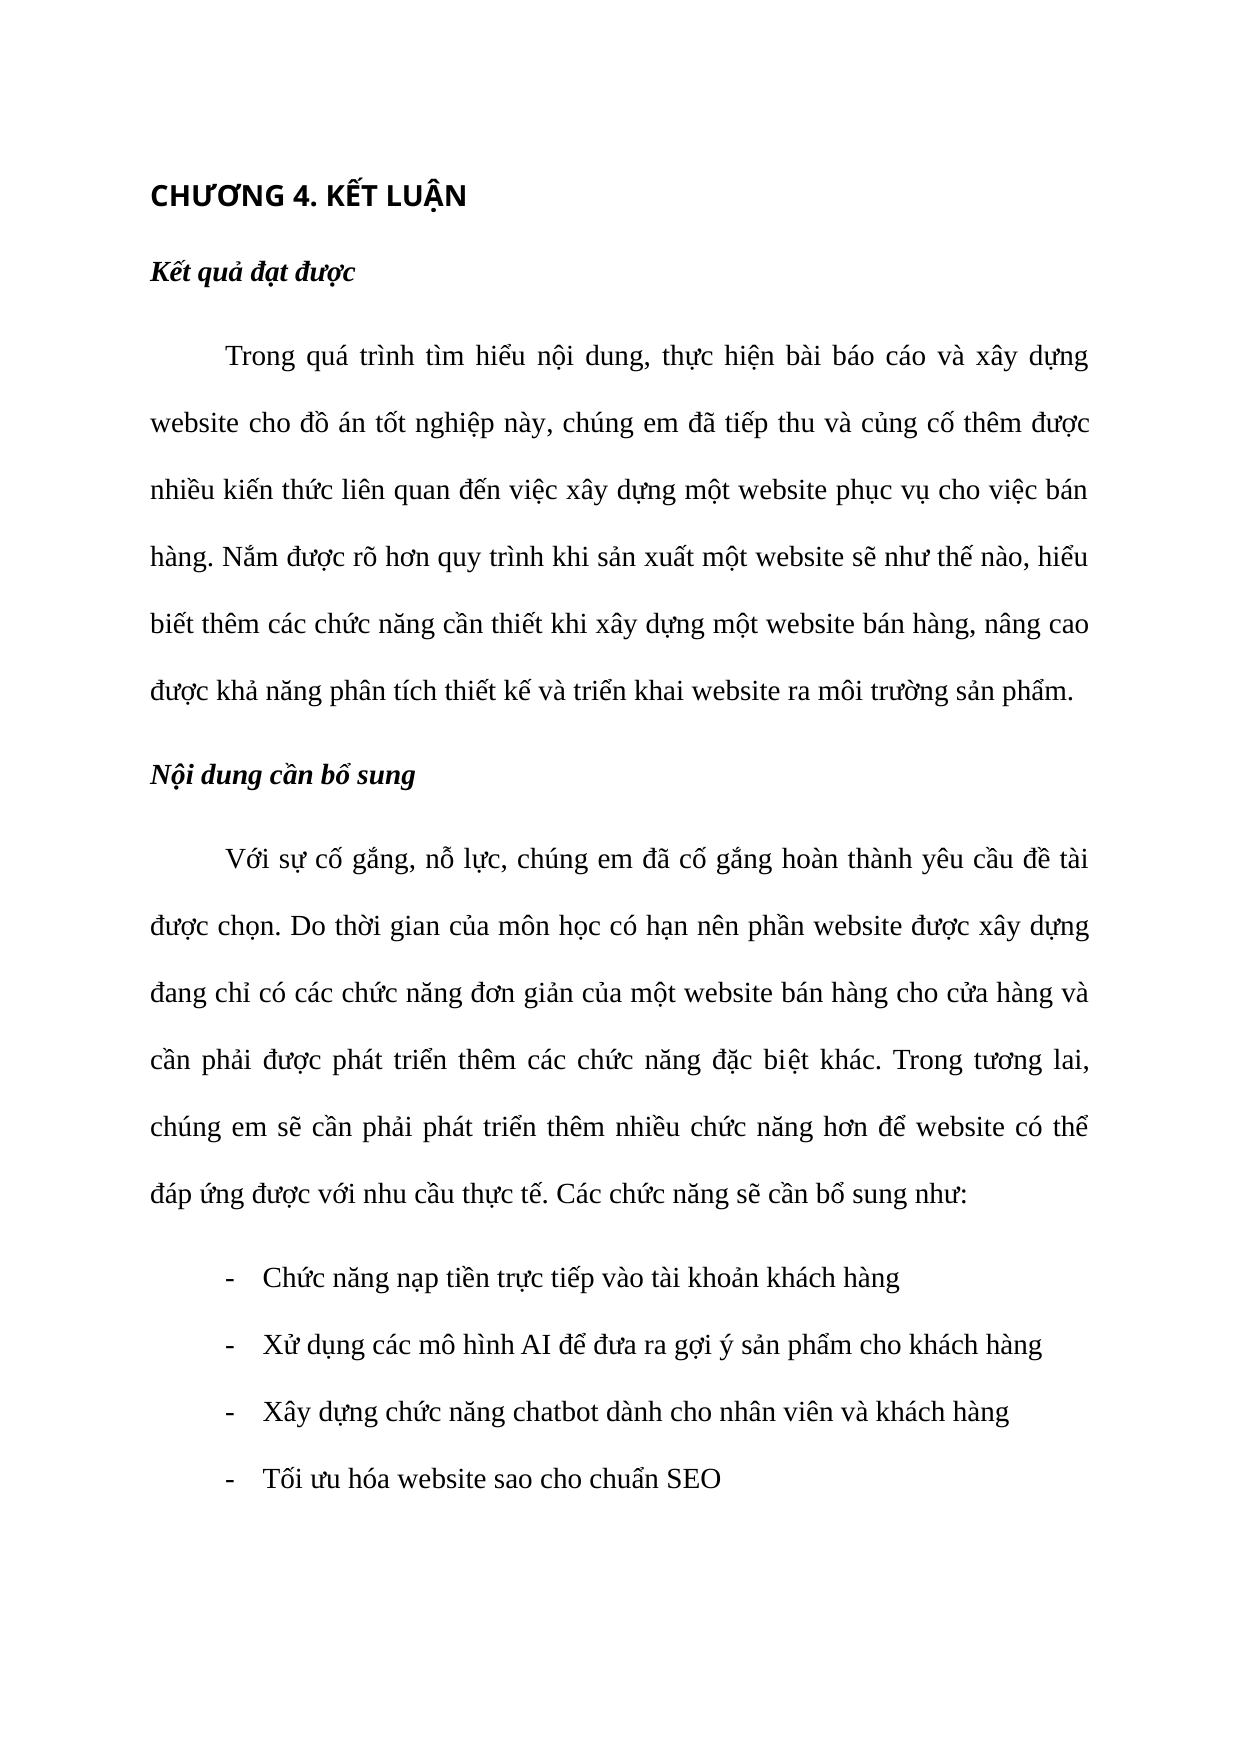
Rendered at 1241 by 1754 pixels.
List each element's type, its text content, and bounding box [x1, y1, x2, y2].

text Với sự cố gắng, nỗ lực, chúng em đã cố gắng hoàn thành yêu cầu đề tài được chọn. Do thời gian của môn học có hạn nên phần website được xây dựng đang chỉ có các chức năng đơn giản của một website bán hàng cho cửa hàng và cần phải được phát triển thêm các chức năng đặc biệt khác. Trong tương lai, chúng em sẽ cần phải phát triển thêm nhiều chức năng hơn để website có thể đáp ứng được với nhu cầu thực tế. Các chức năng sẽ cần bổ sung như: [150, 841, 1090, 1210]
list Chức năng nạp tiền trực tiếp vào tài khoản khách hàng [225, 1260, 1090, 1294]
text Kết quả đạt được [150, 254, 1090, 288]
list Xử dụng các mô hình AI để đưa ra gợi ý sản phẩm cho khách hàng [225, 1327, 1090, 1361]
text Nội dung cần bổ sung [150, 757, 1090, 791]
text Trong quá trình tìm hiểu nội dung, thực hiện bài báo cáo và xây dựng website cho đồ án tốt nghiệp này, chúng em đã tiếp thu và củng cố thêm được nhiều kiến thức liên quan đến việc xây dựng một website phục vụ cho việc bán hàng. Nắm được rõ hơn quy trình khi sản xuất một website sẽ như thế nào, hiểu biết thêm các chức năng cần thiết khi xây dựng một website bán hàng, nâng cao được khả năng phân tích thiết kế và triển khai website ra môi trường sản phẩm. [150, 338, 1090, 707]
subtitle CHƯƠNG 4. KẾT LUẬN [150, 175, 1090, 215]
list Xây dựng chức năng chatbot dành cho nhân viên và khách hàng [225, 1394, 1090, 1428]
list Tối ưu hóa website sao cho chuẩn SEO [225, 1461, 1090, 1495]
